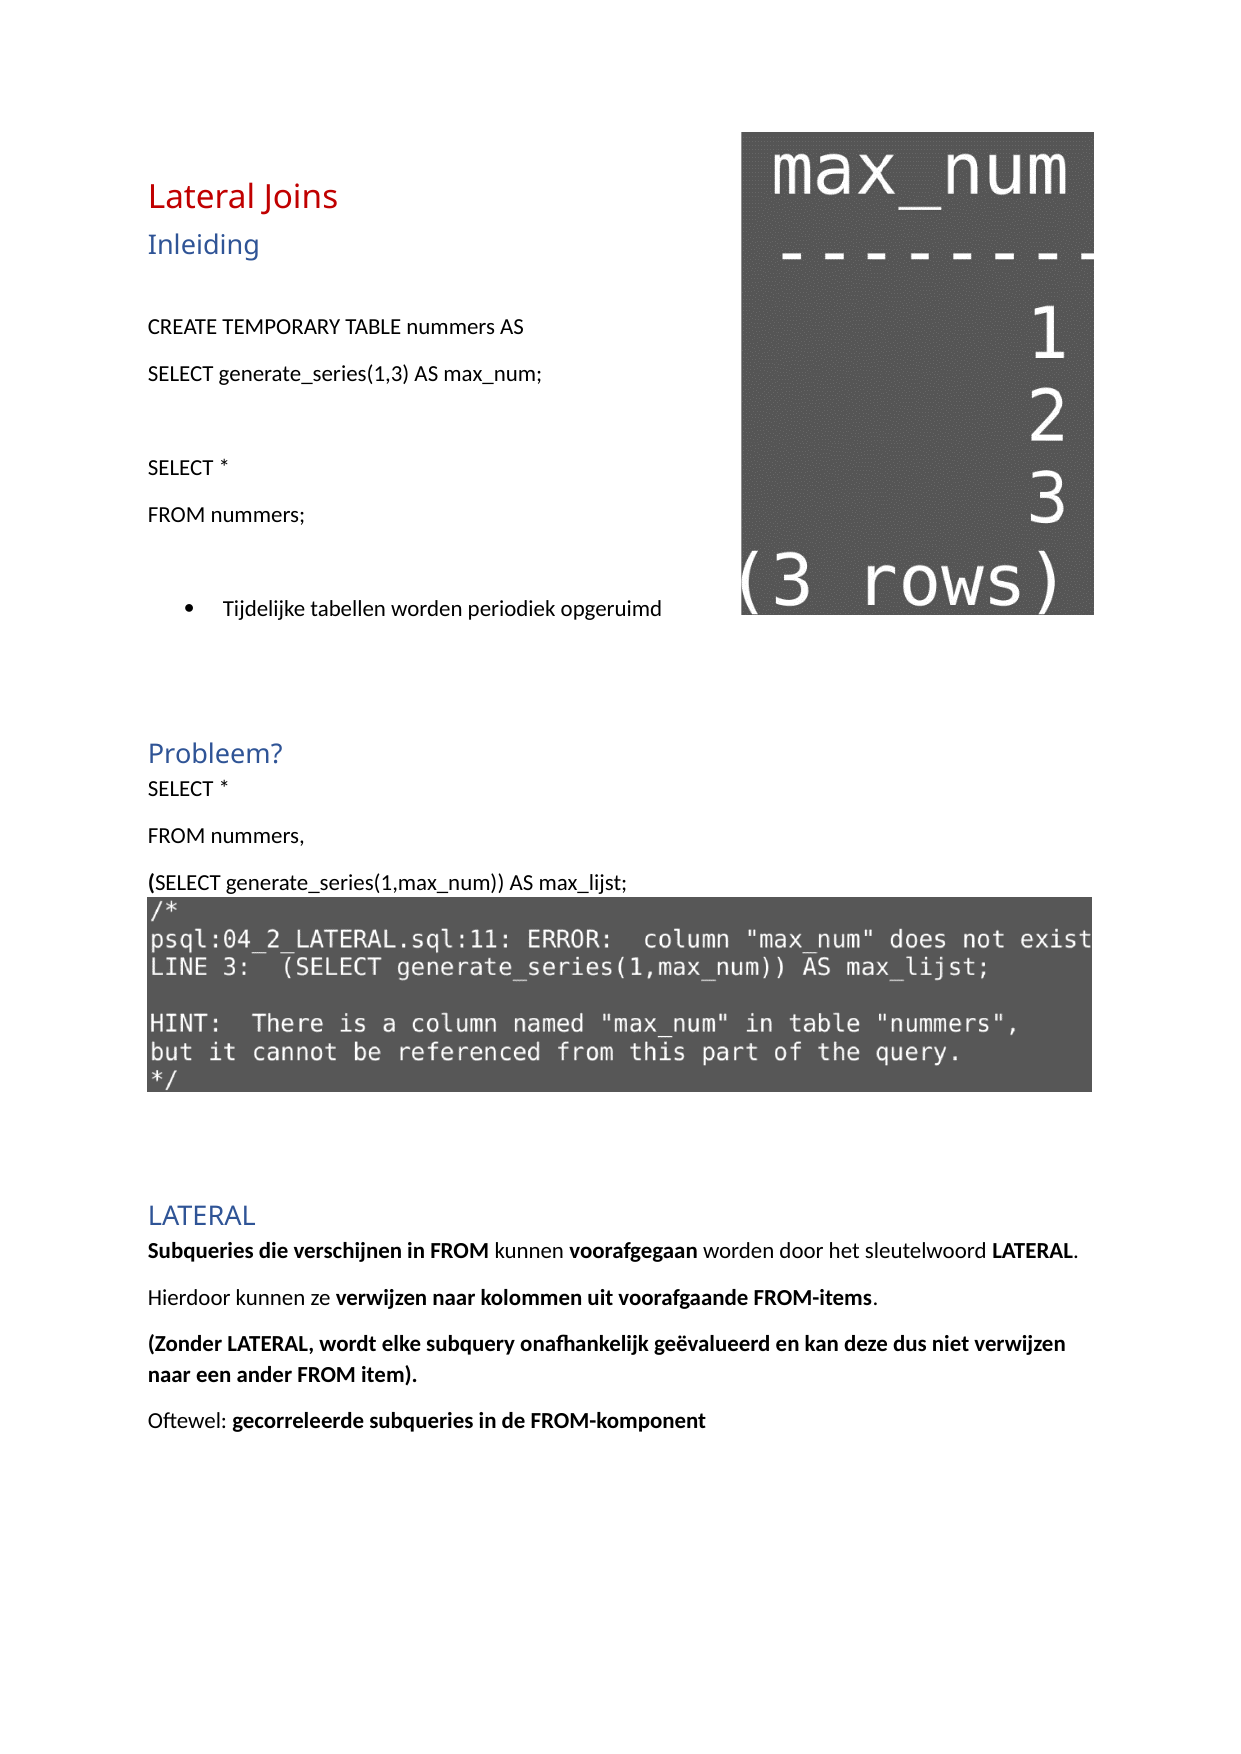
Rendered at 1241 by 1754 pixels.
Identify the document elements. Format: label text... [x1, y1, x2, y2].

text Hierdoor kunnen ze verwijzen naar kolommen uit voorafgaande FROM-items. [148, 1283, 1093, 1311]
subtitle LATERAL [148, 1196, 1093, 1233]
text FROM nummers, [148, 821, 1093, 849]
picture [741, 132, 1094, 615]
text Oftewel: gecorreleerde subqueries in de FROM-komponent [148, 1407, 1093, 1434]
text (Zonder LATERAL, wordt elke subquery onafhankelijk geëvalueerd en kan deze dus niet verwijzen naar een ander FROM item). [148, 1329, 1093, 1388]
picture [147, 897, 1092, 1092]
text Subqueries die verschijnen in FROM kunnen voorafgegaan worden door het sleutelwoord LATERAL. [148, 1236, 1093, 1264]
text (SELECT generate_series(1,max_num)) AS max_lijst; [148, 868, 1093, 896]
text SELECT * [148, 774, 1093, 802]
text FROM nummers; [148, 500, 1093, 528]
text SELECT generate_series(1,3) AS max_num; [148, 359, 1093, 387]
list Tijdelijke tabellen worden periodiek opgeruimd [185, 594, 1093, 622]
text SELECT * [148, 453, 1093, 481]
subtitle Lateral Joins [148, 173, 1093, 218]
subtitle Probleem? [148, 734, 1093, 771]
text CREATE TEMPORARY TABLE nummers AS [148, 312, 1093, 340]
subtitle Inleiding [148, 226, 1093, 263]
